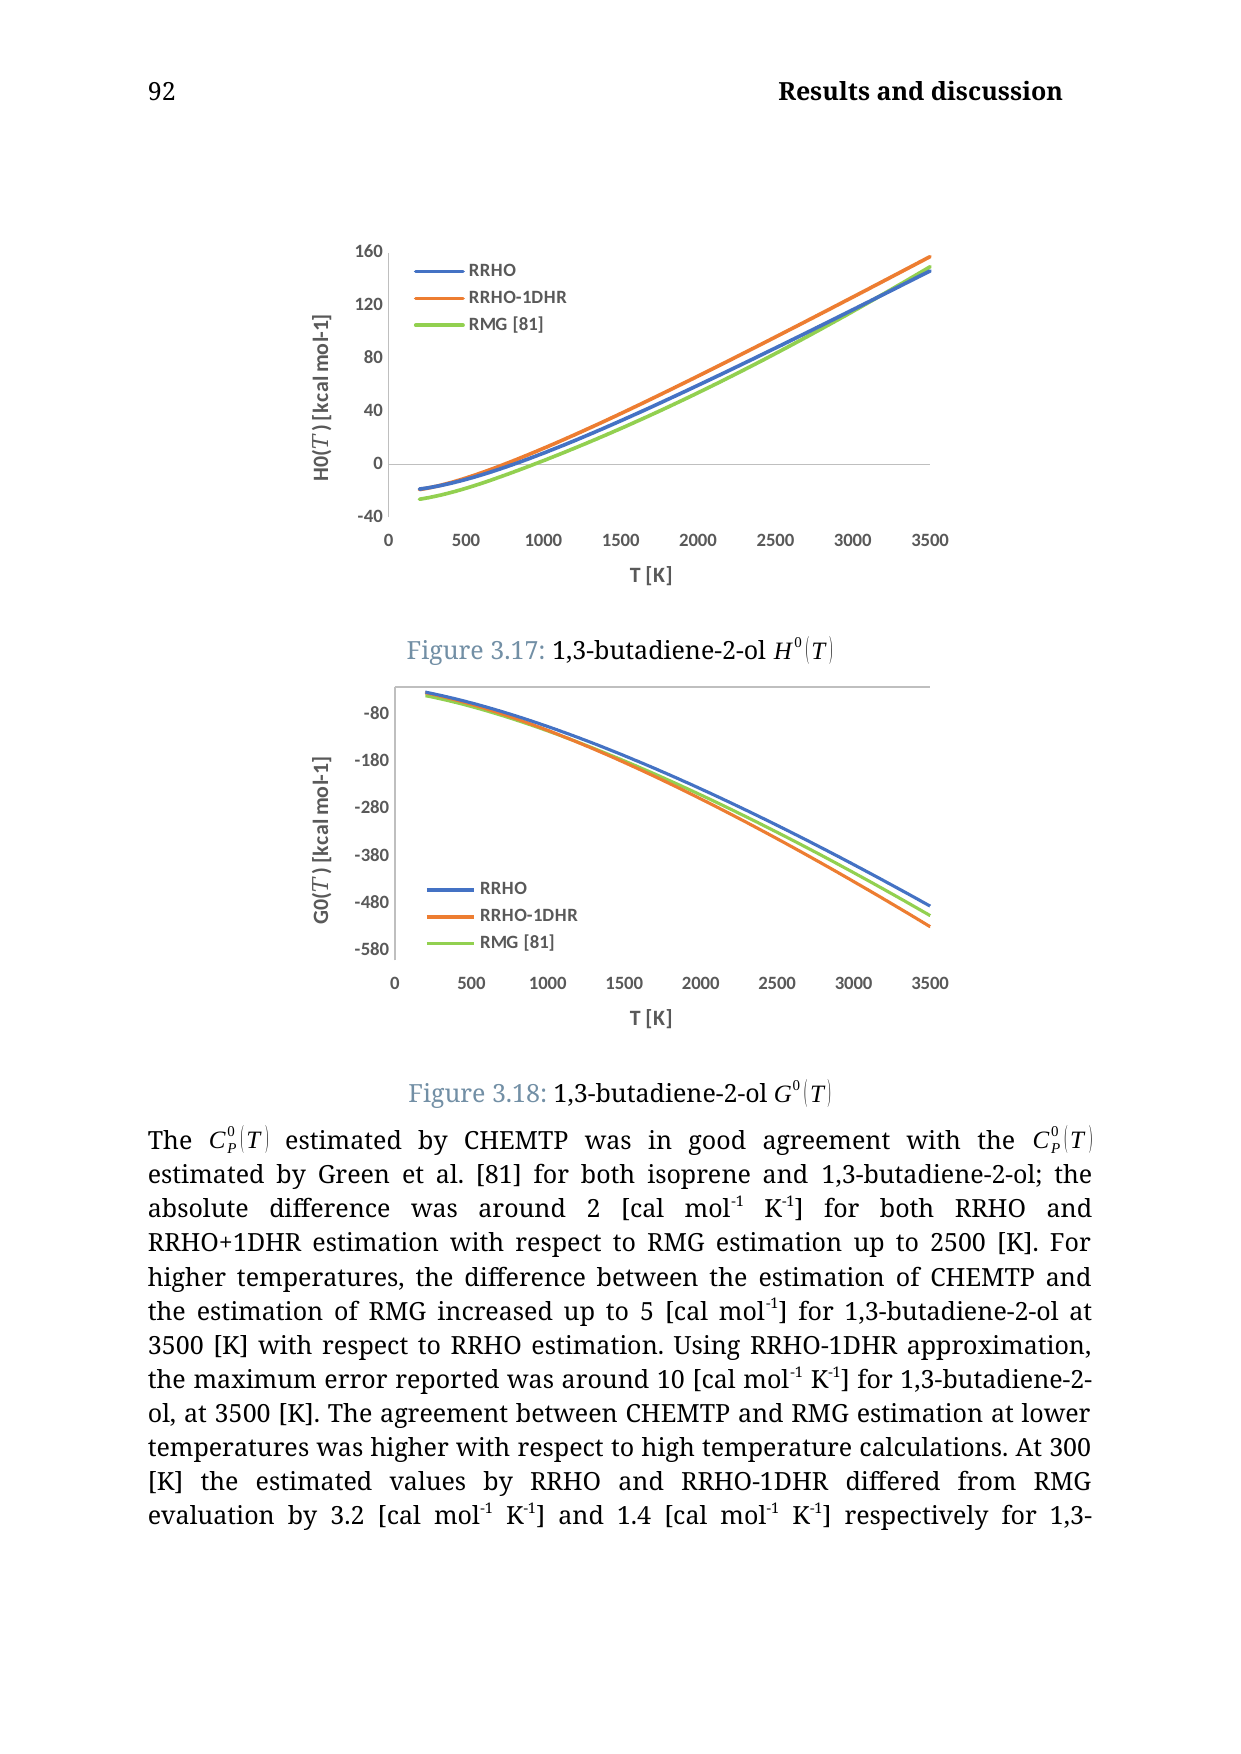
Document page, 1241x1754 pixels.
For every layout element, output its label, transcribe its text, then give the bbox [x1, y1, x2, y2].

text Figure 3.18: 1,3-butadiene-2-ol [148, 1076, 1092, 1109]
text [148, 1122, 1092, 1532]
text Figure 3.17: 1,3-butadiene-2-ol [148, 633, 1092, 667]
